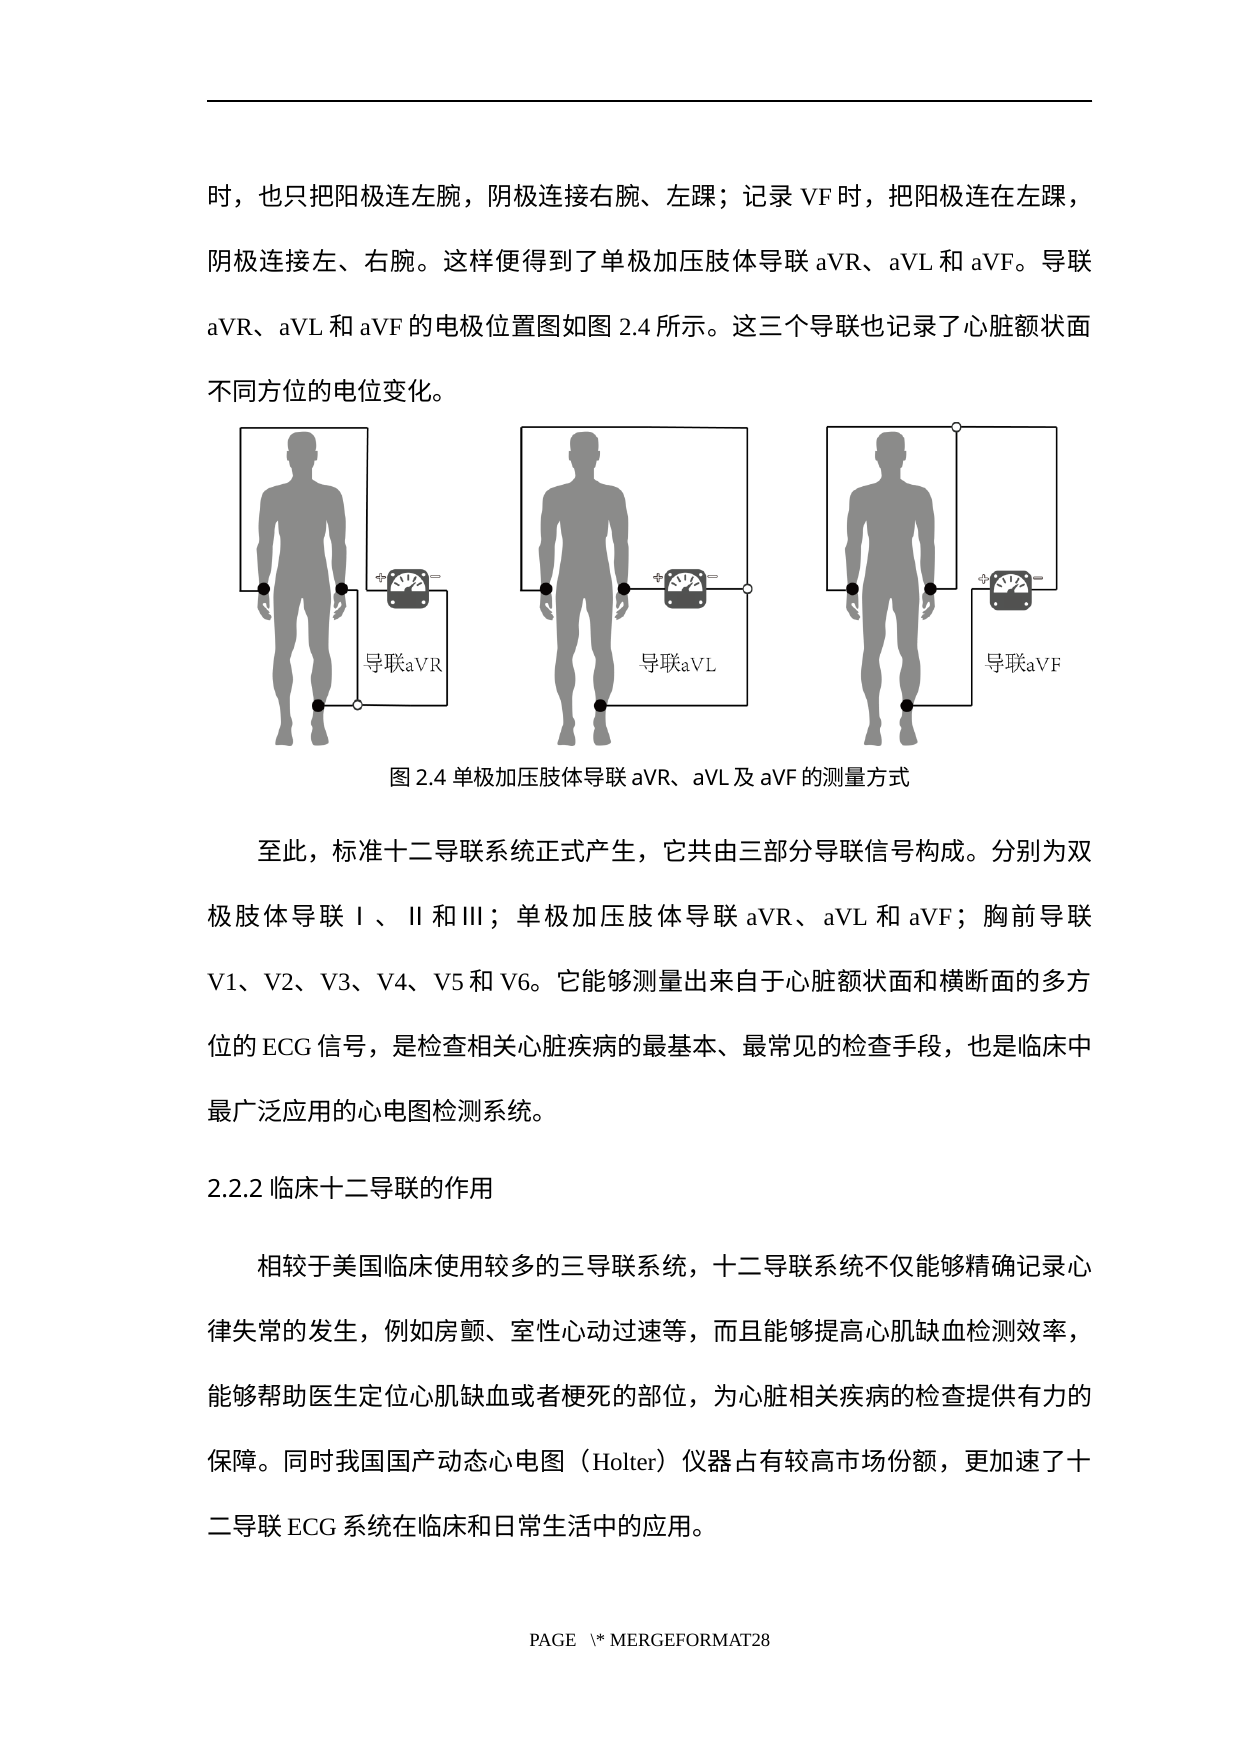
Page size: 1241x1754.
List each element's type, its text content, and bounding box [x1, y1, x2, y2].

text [207, 162, 1092, 422]
text 图2.4 单极加压肢体导联aVR、aVL及aVF的测量方式 [207, 759, 1092, 792]
subtitle 2.2.2 临床十二导联的作用 [207, 1154, 1092, 1219]
picture [239, 422, 1060, 746]
text 相较于美国临床使用较多的三导联系统，十二导联系统不仅能够精确记录心律失常的发生，例如房颤、室性心动过速等，而且能够提高心肌缺血检测效率，能够帮助医生定位心肌缺血或者梗死的部位，为心脏相关疾病的检查提供有力的保障。同时我国国产动态心电图（Holter）仪器占有较高市场份额，更加速了十二导联ECG系统在临床和日常生活中的应用。 [207, 1232, 1092, 1557]
text 至此，标准十二导联系统正式产生，它共由三部分导联信号构成。分别为双极肢体导联Ⅰ、Ⅱ和Ⅲ；单极加压肢体导联aVR、aVL和aVF；胸前导联V1、V2、V3、V4、V5和V6。它能够测量出来自于心脏额状面和横断面的多方位的ECG信号，是检查相关心脏疾病的最基本、最常见的检查手段，也是临床中最广泛应用的心电图检测系统。 [207, 817, 1092, 1142]
